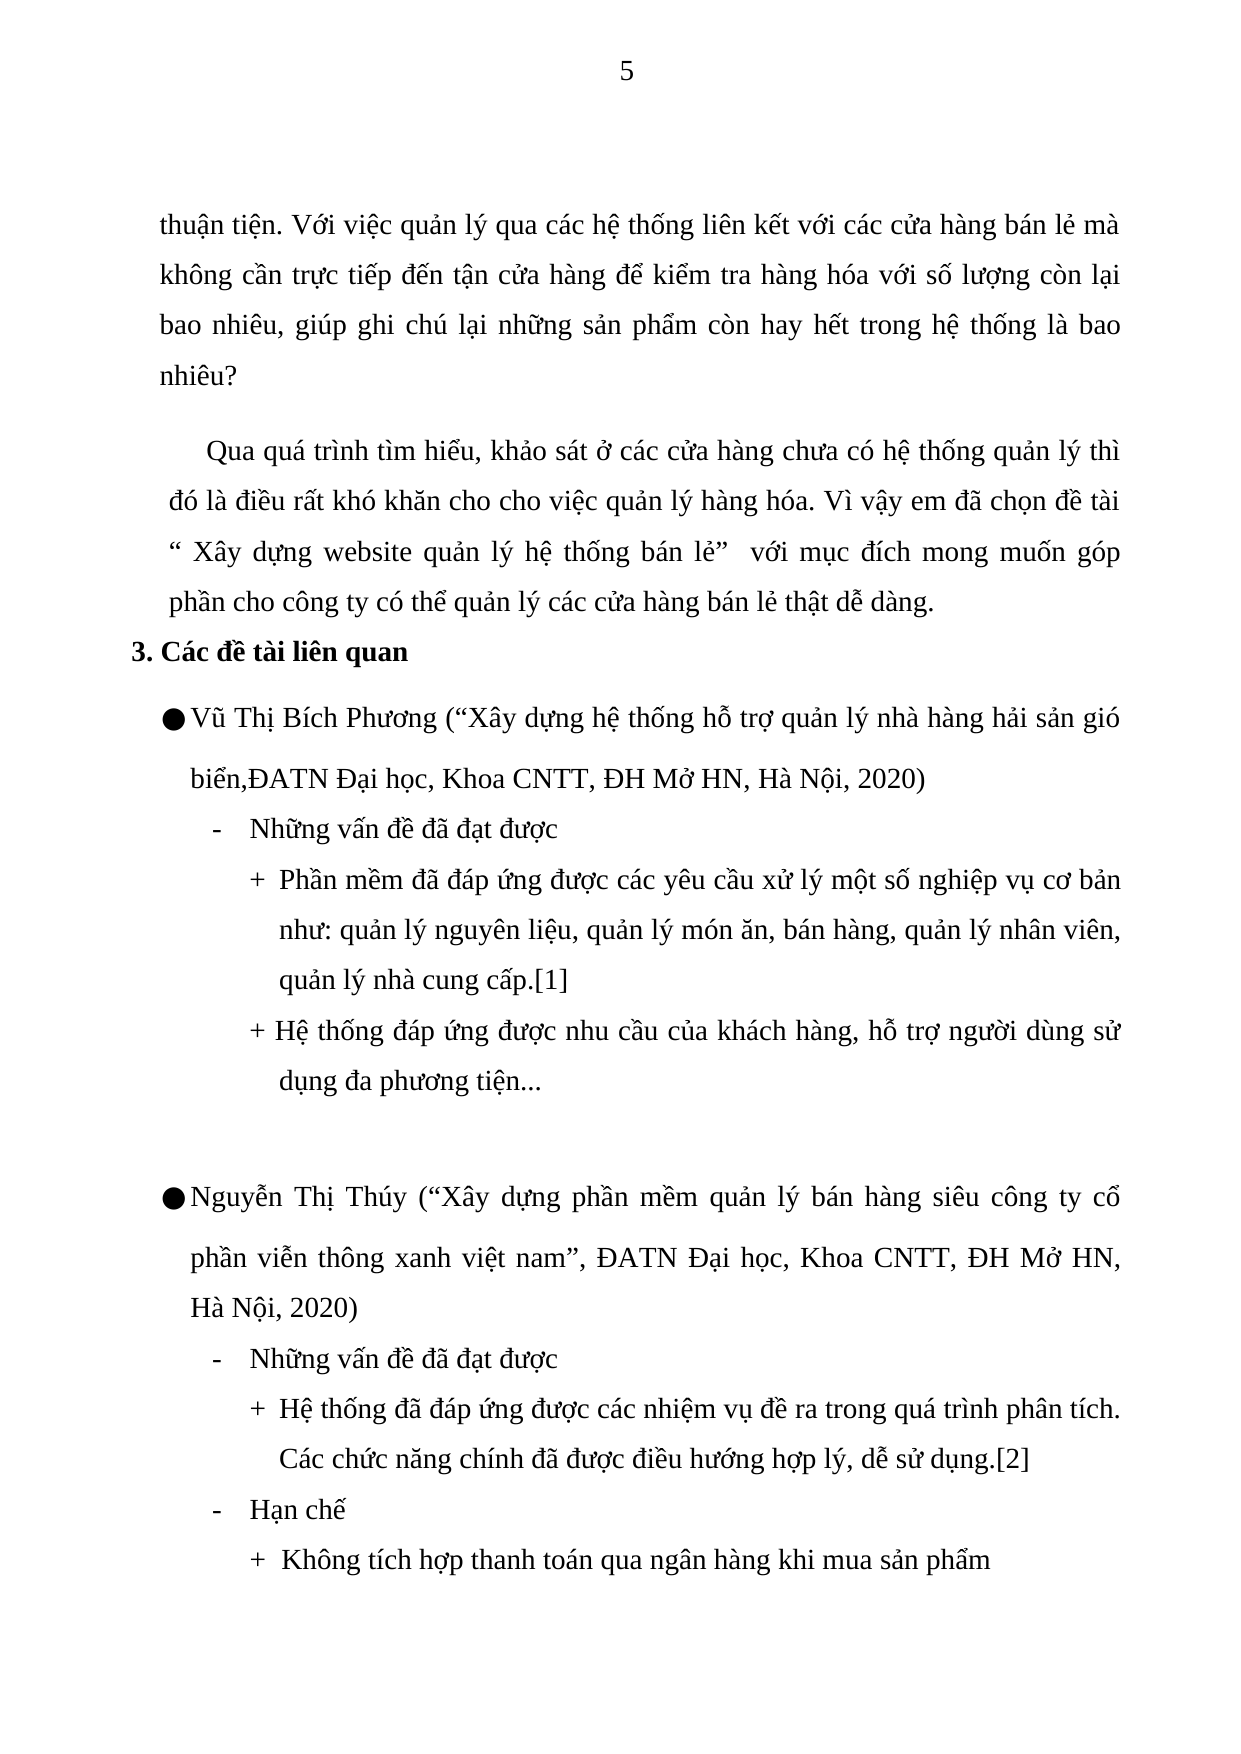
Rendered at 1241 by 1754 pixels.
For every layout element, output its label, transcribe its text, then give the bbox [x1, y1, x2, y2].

list Hạn chế [212, 1492, 1122, 1525]
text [159, 207, 1122, 391]
text + Hệ thống đáp ứng được nhu cầu của khách hàng, hỗ trợ người dùng sử dụng đa phương tiện... [249, 1013, 1122, 1097]
text Qua quá trình tìm hiểu, khảo sát ở các cửa hàng chưa có hệ thống quản lý thì đó là điều rất khó khăn cho cho việc quản lý hàng hóa. Vì vậy em đã chọn đề tài “ Xây dựng website quản lý hệ thống bán lẻ” với mục đích mong muốn góp phần cho công ty có thể quản lý các cửa hàng bán lẻ thật dễ dàng. [169, 433, 1122, 617]
list Nguyễn Thị Thúy (“Xây dựng phần mềm quản lý bán hàng siêu công ty cổ phần viễn thông xanh việt nam”, ĐATN Đại học, Khoa CNTT, ĐH Mở HN, Hà Nội, 2020) [161, 1164, 1122, 1324]
list Không tích hợp thanh toán qua ngân hàng khi mua sản phẩm [249, 1542, 1122, 1576]
text + Hệ thống đã đáp ứng được các nhiệm vụ đề ra trong quá trình phân tích. Các chức năng chính đã được điều hướng hợp lý, dễ sử dụng.[2] [249, 1391, 1122, 1475]
list Những vấn đề đã đạt được [212, 811, 1122, 845]
list Vũ Thị Bích Phương (“Xây dựng hệ thống hỗ trợ quản lý nhà hàng hải sản gió biển,ĐATN Đại học, Khoa CNTT, ĐH Mở HN, Hà Nội, 2020) [161, 684, 1122, 795]
text 3. Các đề tài liên quan [131, 634, 1122, 668]
text + Phần mềm đã đáp ứng được các yêu cầu xử lý một số nghiệp vụ cơ bản như: quản lý nguyên liệu, quản lý món ăn, bán hàng, quản lý nhân viên, quản lý nhà cung cấp.[1] [249, 862, 1122, 996]
list Những vấn đề đã đạt được [212, 1341, 1122, 1374]
